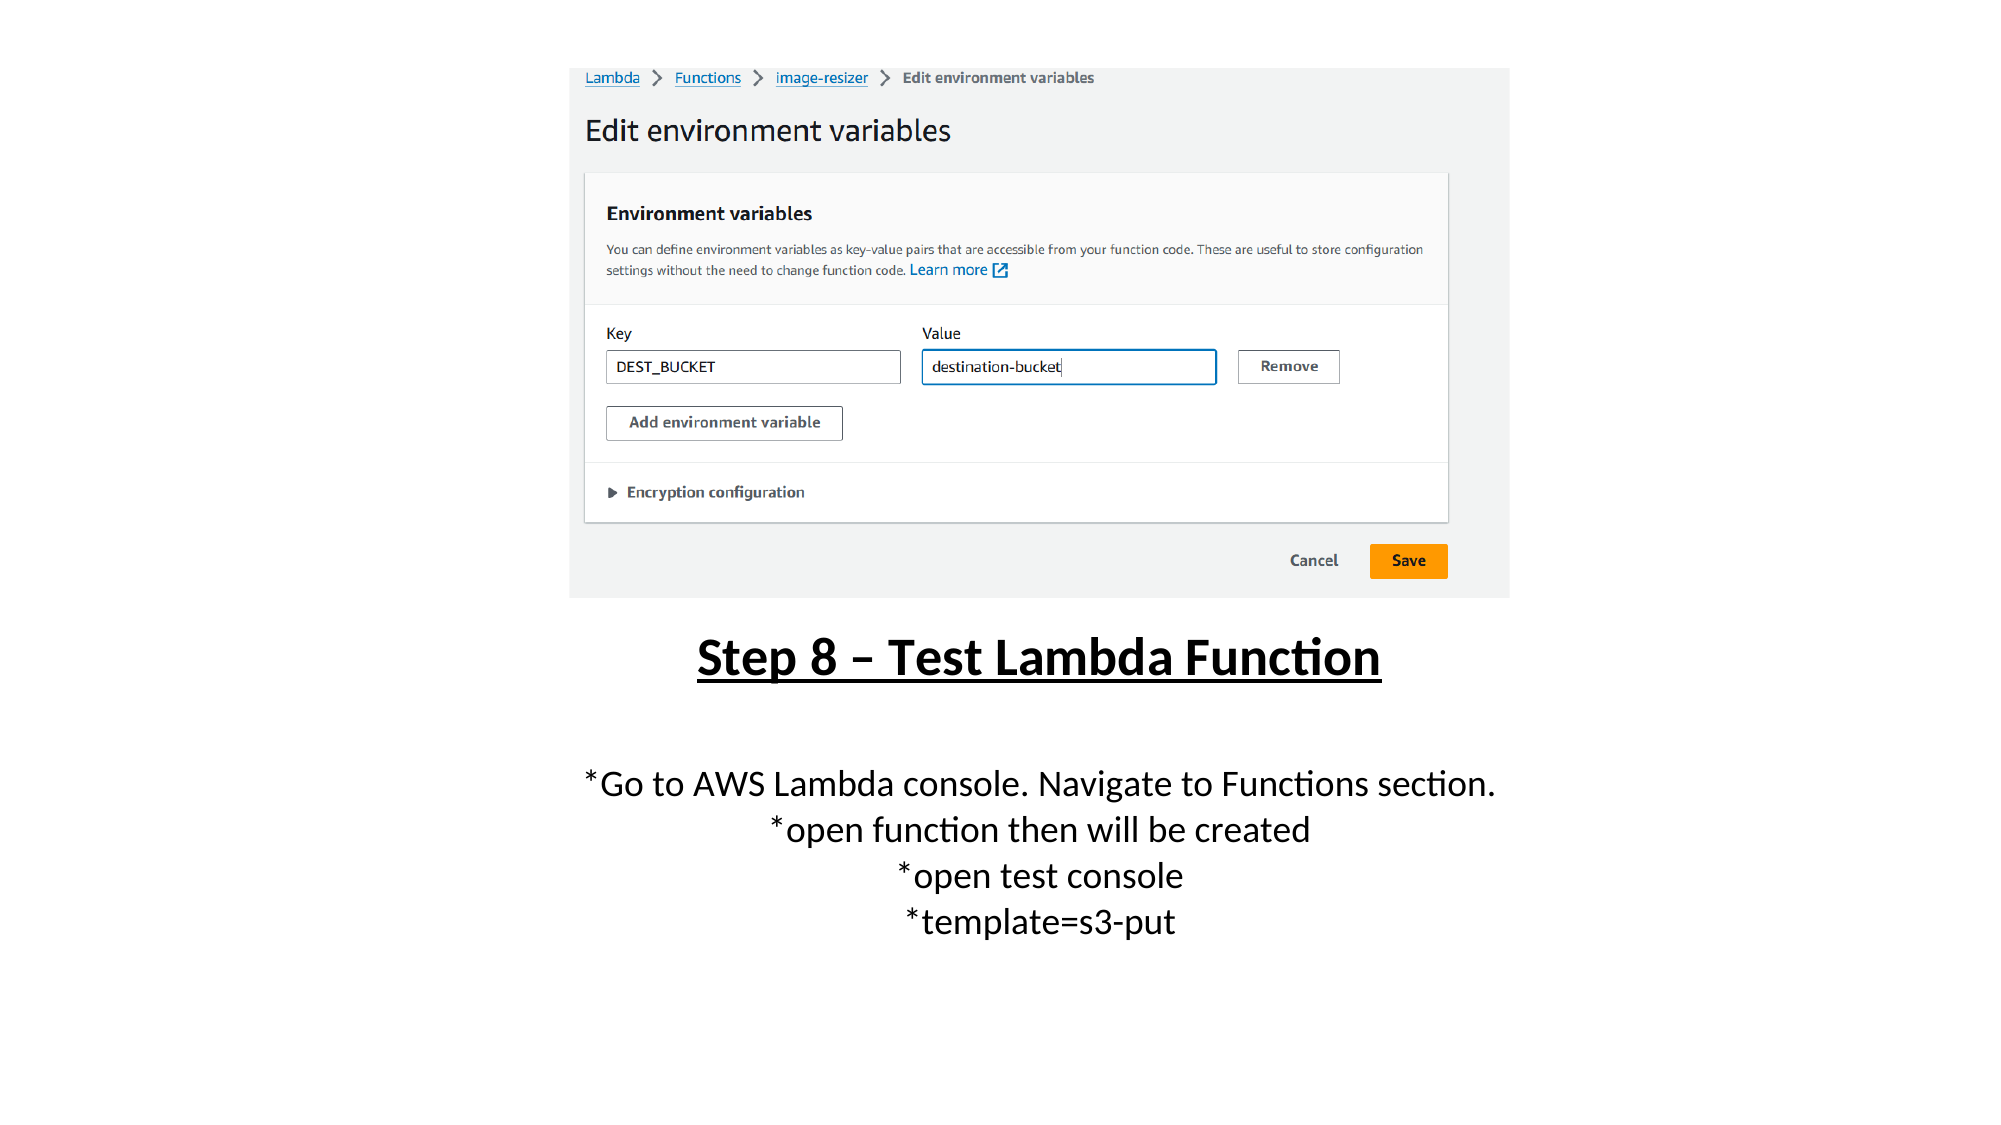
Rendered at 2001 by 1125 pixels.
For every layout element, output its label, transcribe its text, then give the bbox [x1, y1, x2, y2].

picture [569, 68, 1510, 598]
text *Go to AWS Lambda console. Navigate to Functions section. [151, 760, 1928, 806]
text *template=s3-put [151, 898, 1928, 944]
text Step 8 – Test Lambda Function [151, 623, 1928, 689]
text *open function then will be created [151, 806, 1928, 852]
text *open test console [151, 852, 1928, 898]
